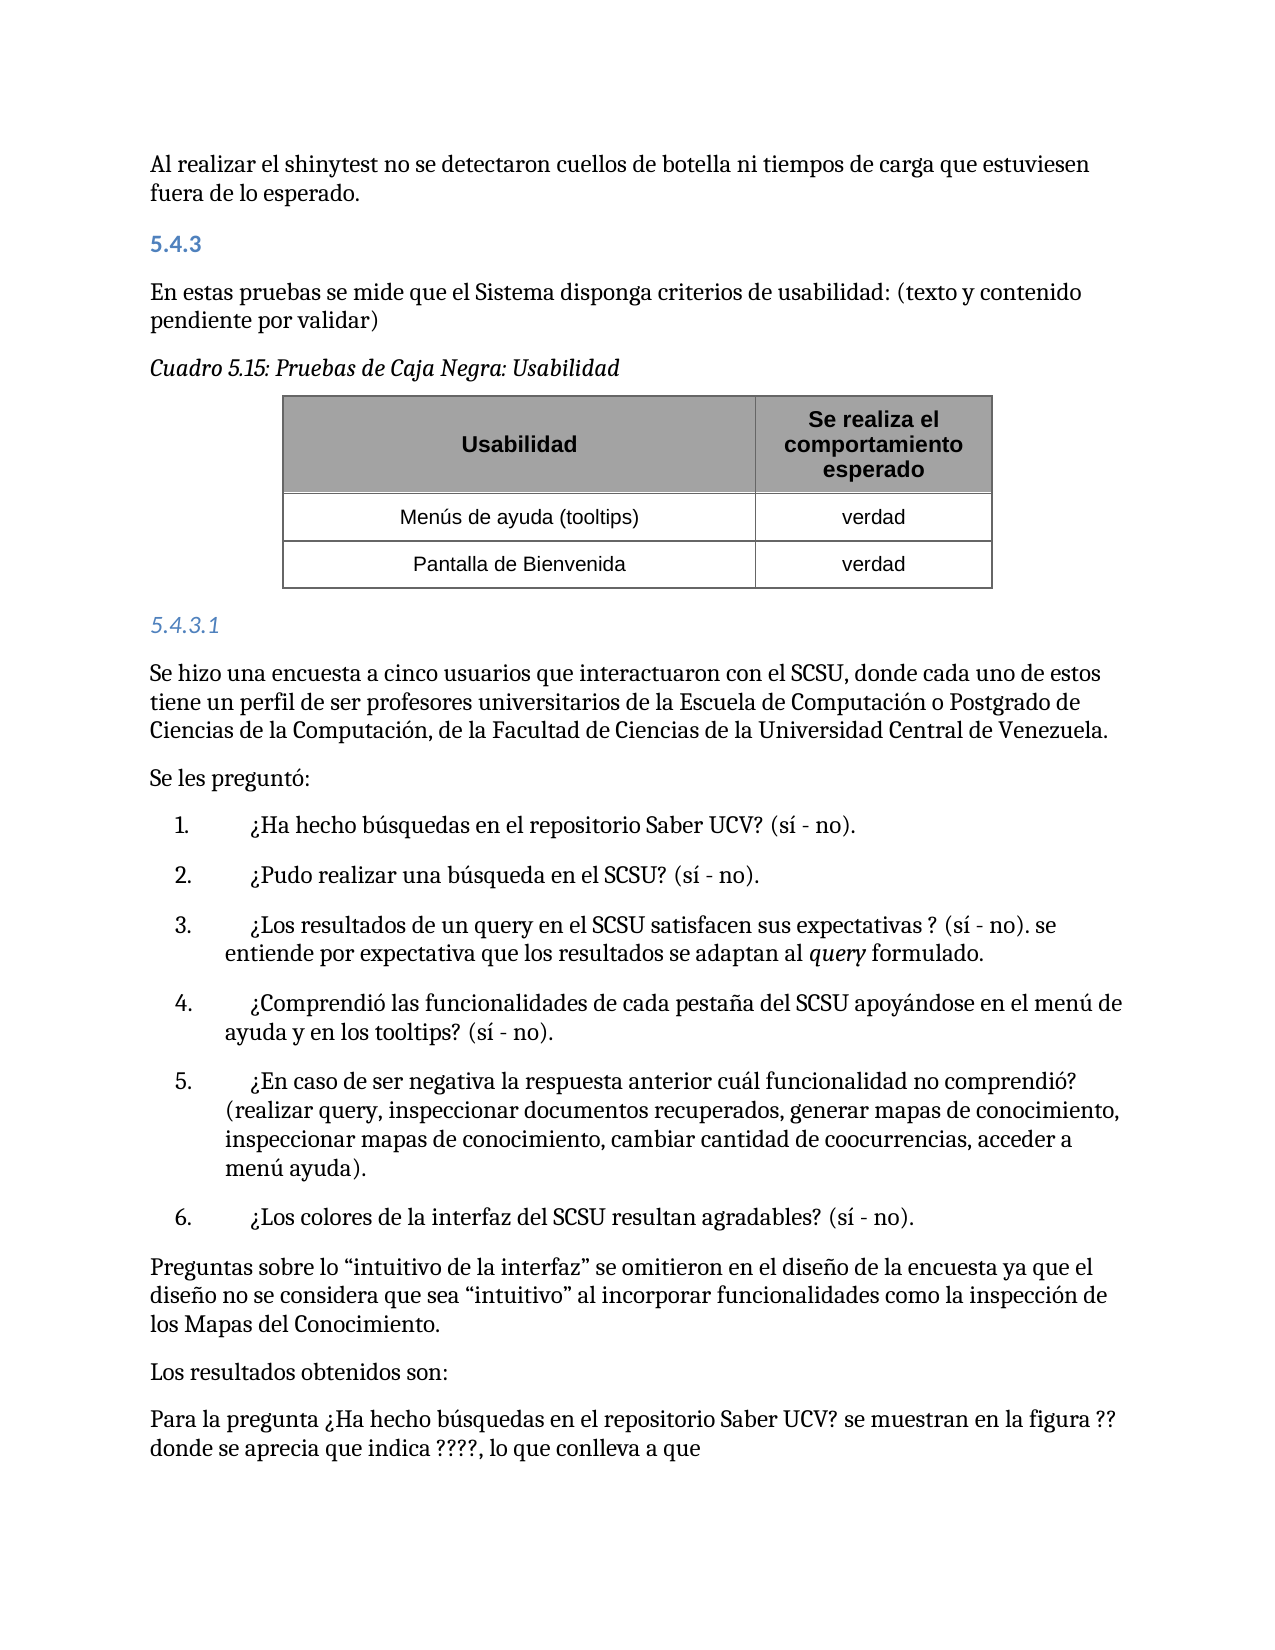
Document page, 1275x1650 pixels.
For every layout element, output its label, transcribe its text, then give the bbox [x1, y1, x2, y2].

list ¿En caso de ser negativa la respuesta anterior cuál funcionalidad no comprendió? (realizar query, inspeccionar documentos recuperados, generar mapas de conocimiento, inspeccionar mapas de conocimiento, cambiar cantidad de coocurrencias, acceder a menú ayuda). [175, 1067, 1125, 1182]
table_cell verdad [756, 542, 991, 587]
subtitle 5.4.3 Pruebas de Usabilidad: [150, 228, 1125, 259]
table_header Usabilidad [284, 397, 755, 492]
list ¿Los colores de la interfaz del SCSU resultan agradables? (sí - no). [175, 1203, 1125, 1232]
table_header Se realiza el comportamiento esperado [756, 397, 991, 492]
table_cell verdad [756, 494, 991, 540]
text En estas pruebas se mide que el Sistema disponga criterios de usabilidad: (texto y contenido pendiente por validar) [150, 278, 1125, 335]
table_cell Menús de ayuda (tooltips) [284, 494, 755, 540]
list ¿Comprendió las funcionalidades de cada pestaña del SCSU apoyándose en el menú de ayuda y en los tooltips? (sí - no). [175, 989, 1125, 1046]
list ¿Ha hecho búsquedas en el repositorio Saber UCV? (sí - no). [175, 811, 1125, 840]
list ¿Los resultados de un query en el SCSU satisfacen sus expectativas ? (sí - no). se entiende por expectativa que los resultados se adaptan al query formulado. [175, 911, 1125, 968]
text Los resultados obtenidos son: [150, 1358, 1125, 1386]
text Se les preguntó: [150, 764, 1125, 793]
text Se hizo una encuesta a cinco usuarios que interactuaron con el SCSU, donde cada uno de estos tiene un perfil de ser profesores universitarios de la Escuela de Computación o Postgrado de Ciencias de la Computación, de la Facultad de Ciencias de la Universidad Central de Venezuela. [150, 659, 1125, 745]
subtitle 5.4.3.1 Interacción Usuario Sistema: [150, 610, 1125, 640]
text Para la pregunta ¿Ha hecho búsquedas en el repositorio Saber UCV? se muestran en la figura ?? donde se aprecia que indica ????, lo que conlleva a que [150, 1405, 1125, 1463]
text Al realizar el shinytest no se detectaron cuellos de botella ni tiempos de carga que estuviesen fuera de lo esperado. [150, 150, 1125, 207]
text Preguntas sobre lo “intuitivo de la interfaz” se omitieron en el diseño de la encuesta ya que el diseño no se considera que sea “intuitivo” al incorporar funcionalidades como la inspección de los Mapas del Conocimiento. [150, 1253, 1125, 1339]
text Cuadro 5.15: Pruebas de Caja Negra: Usabilidad [150, 354, 1125, 383]
list ¿Pudo realizar una búsqueda en el SCSU? (sí - no). [175, 861, 1125, 890]
table_cell Pantalla de Bienvenida [284, 542, 755, 587]
